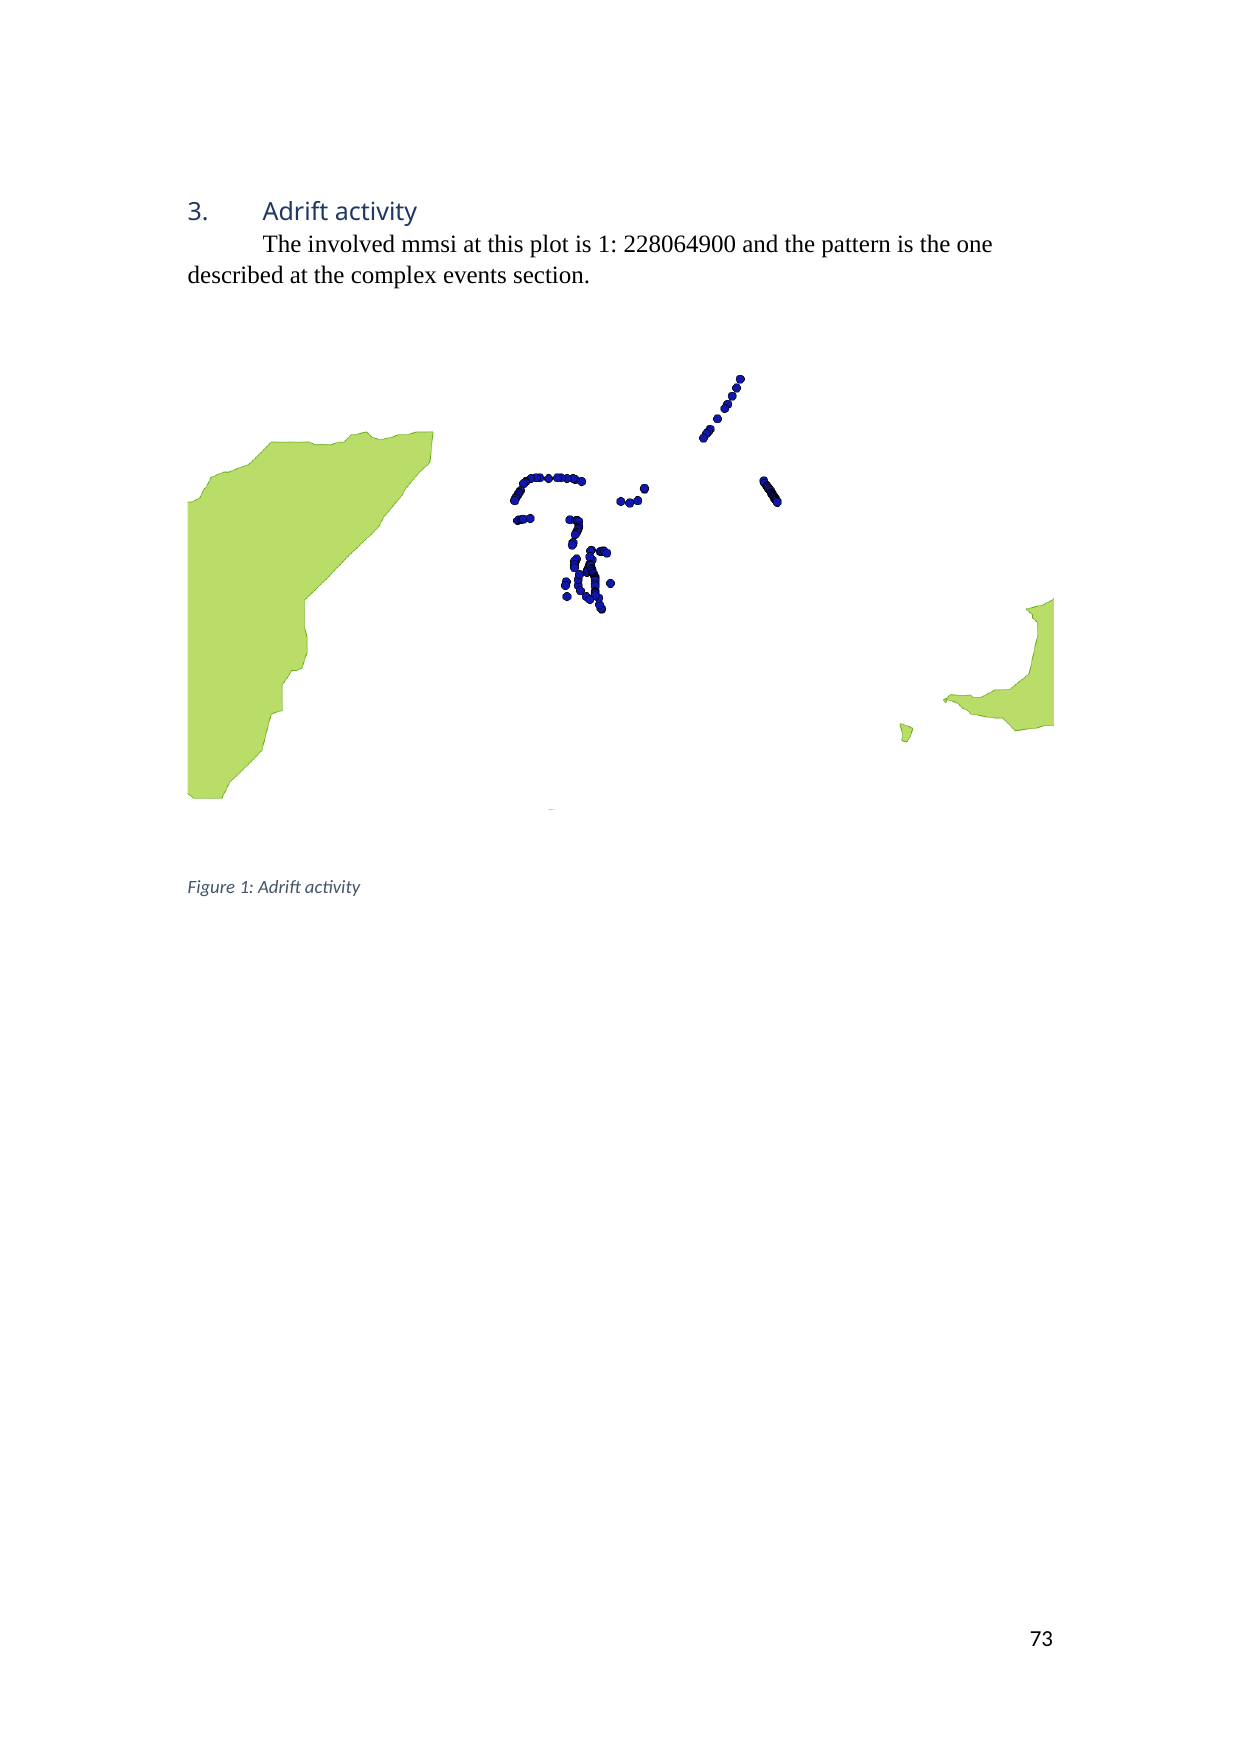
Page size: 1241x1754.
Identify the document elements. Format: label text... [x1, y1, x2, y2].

list The involved mmsi at this plot is 1: 228064900 and the pattern is the one described at the complex events section. [187, 229, 1053, 289]
picture [187, 308, 1054, 810]
subtitle 3. Adrift activity [187, 194, 1053, 228]
